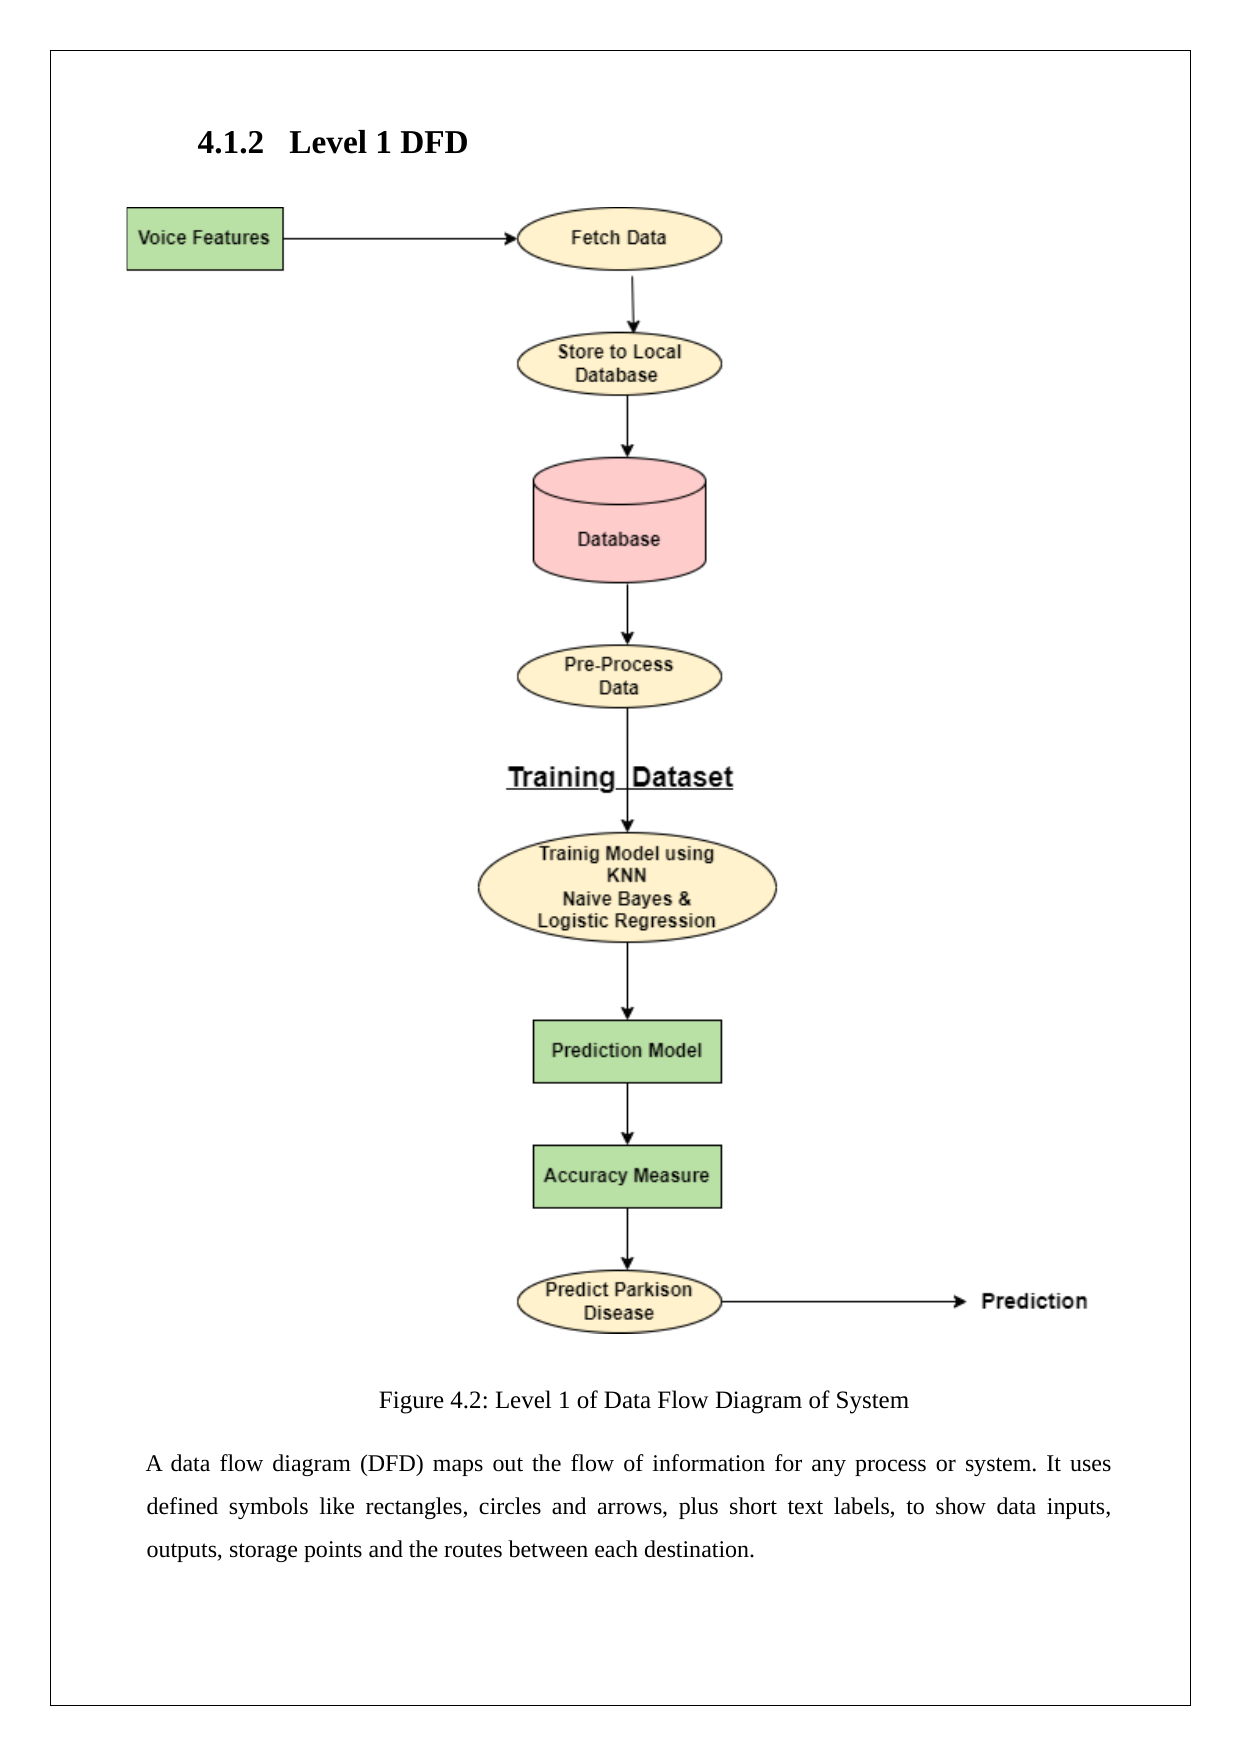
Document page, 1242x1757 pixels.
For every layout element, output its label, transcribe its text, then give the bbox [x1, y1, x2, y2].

subtitle 4.1.2 Level 1 DFD [127, 123, 1163, 161]
picture [126, 207, 1106, 1334]
text A data flow diagram (DFD) maps out the flow of information for any process or system. It uses defined symbols like rectangles, circles and arrows, plus short text labels, to show data inputs, outputs, storage points and the routes between each destination. [145, 1449, 1113, 1562]
text Figure 4.2: Level 1 of Data Flow Diagram of System [125, 1386, 1163, 1414]
